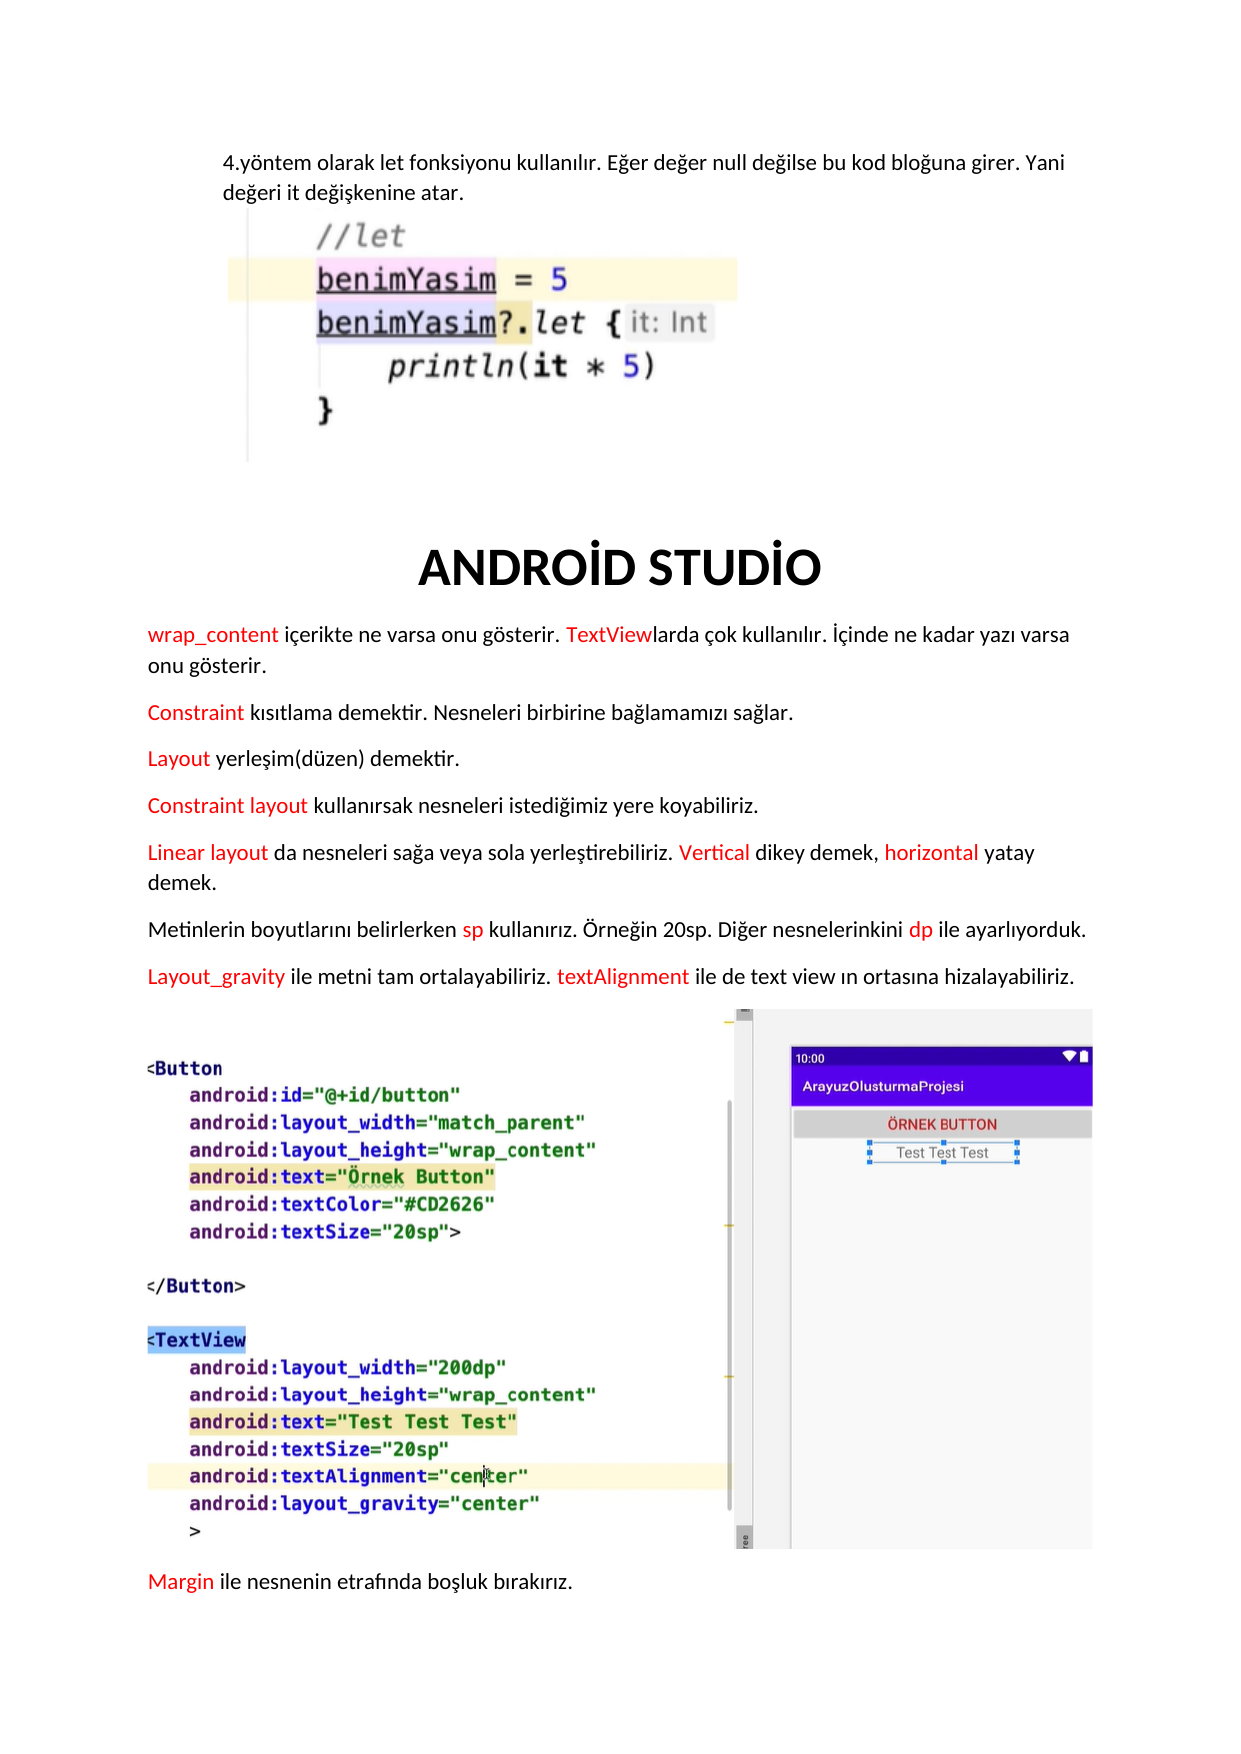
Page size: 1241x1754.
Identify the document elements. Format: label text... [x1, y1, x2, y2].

text Margin ile nesnenin etrafında boşluk bırakırız. [148, 1567, 1093, 1595]
text Metinlerin boyutlarını belirlerken sp kullanırız. Örneğin 20sp. Diğer nesnelerinkini dp ile ayarlıyorduk. [148, 915, 1093, 943]
text Linear layout da nesneleri sağa veya sola yerleştirebiliriz. Vertical dikey demek, horizontal yatay demek. [148, 838, 1093, 897]
picture [227, 208, 738, 462]
text Constraint kısıtlama demektir. Nesneleri birbirine bağlamamızı sağlar. [148, 698, 1093, 726]
text Layout_gravity ile metni tam ortalayabiliriz. textAlignment ile de text view ın ortasına hizalayabiliriz. [148, 962, 1093, 990]
picture [147, 1009, 1093, 1549]
text Layout yerleşim(düzen) demektir. [148, 744, 1093, 773]
text wrap_content içerikte ne varsa onu gösterir. TextViewlarda çok kullanılır. İçinde ne kadar yazı varsa onu gösterir. [148, 621, 1093, 679]
text ANDROİD STUDİO [148, 533, 1093, 599]
text Constraint layout kullanırsak nesneleri istediğimiz yere koyabiliriz. [148, 791, 1093, 819]
